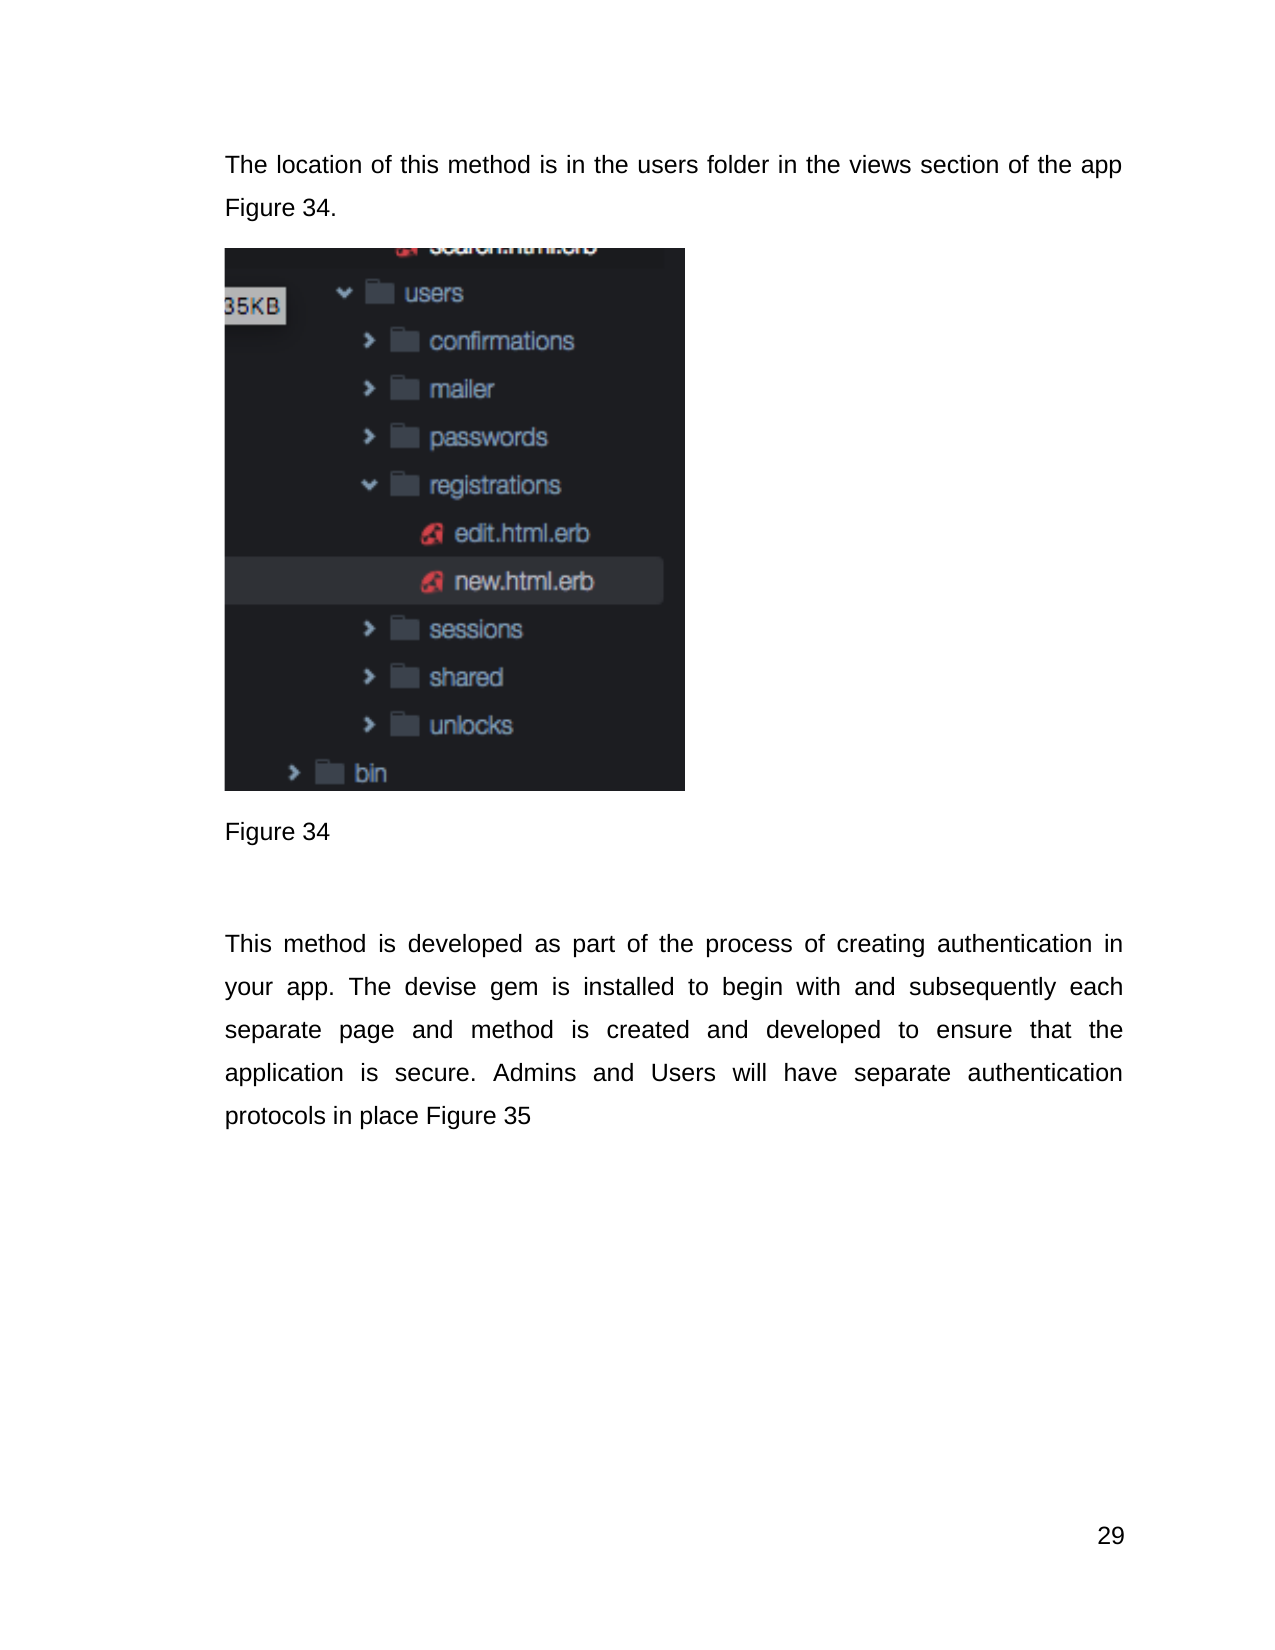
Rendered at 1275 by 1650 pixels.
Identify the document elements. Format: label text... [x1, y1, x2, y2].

text This method is developed as part of the process of creating authentication in your app. The devise gem is installed to begin with and subsequently each separate page and method is created and developed to ensure that the application is secure. Admins and Users will have separate authentication protocols in place Figure 35 [224, 928, 1125, 1130]
text Figure 34 [224, 817, 1125, 846]
text The location of this method is in the users folder in the views section of the app Figure 34. [224, 150, 1125, 222]
picture [224, 248, 685, 791]
